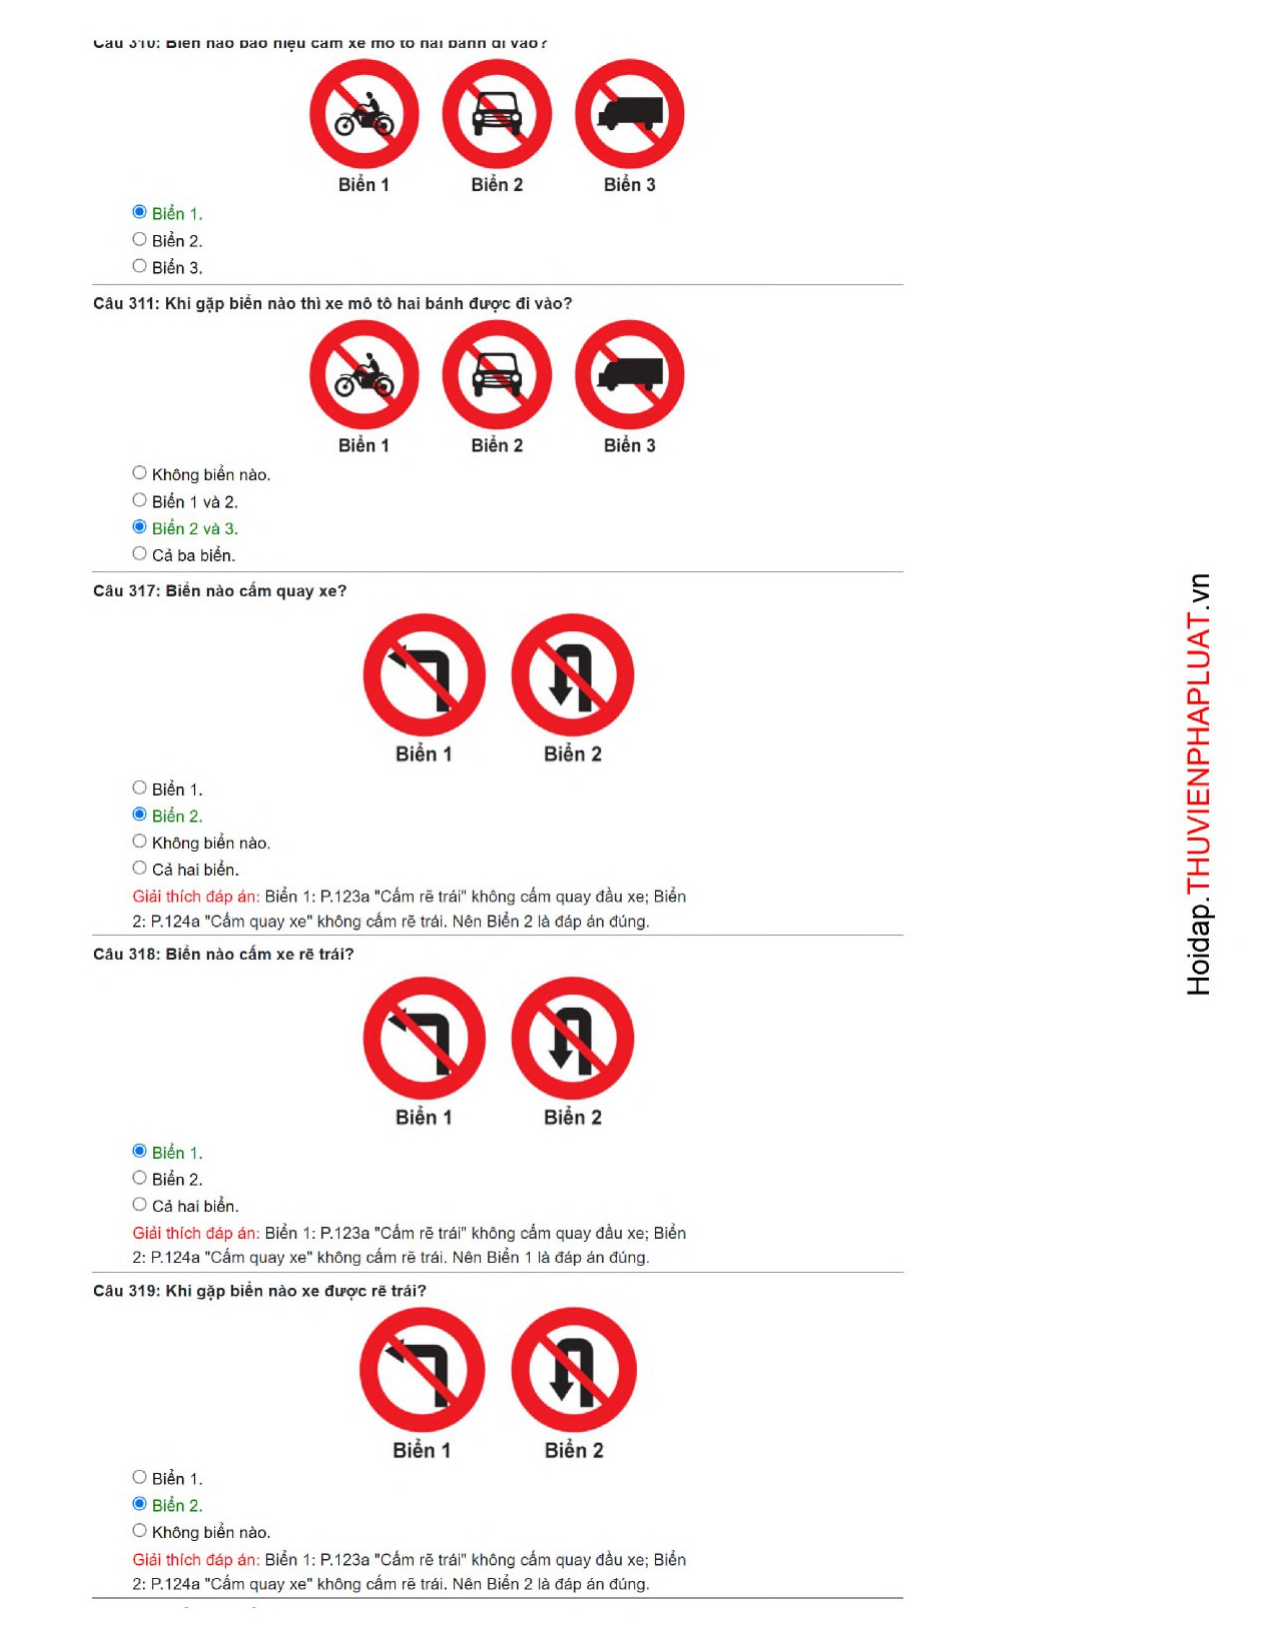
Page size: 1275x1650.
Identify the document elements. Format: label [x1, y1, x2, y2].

picture [87, 20, 1243, 1619]
